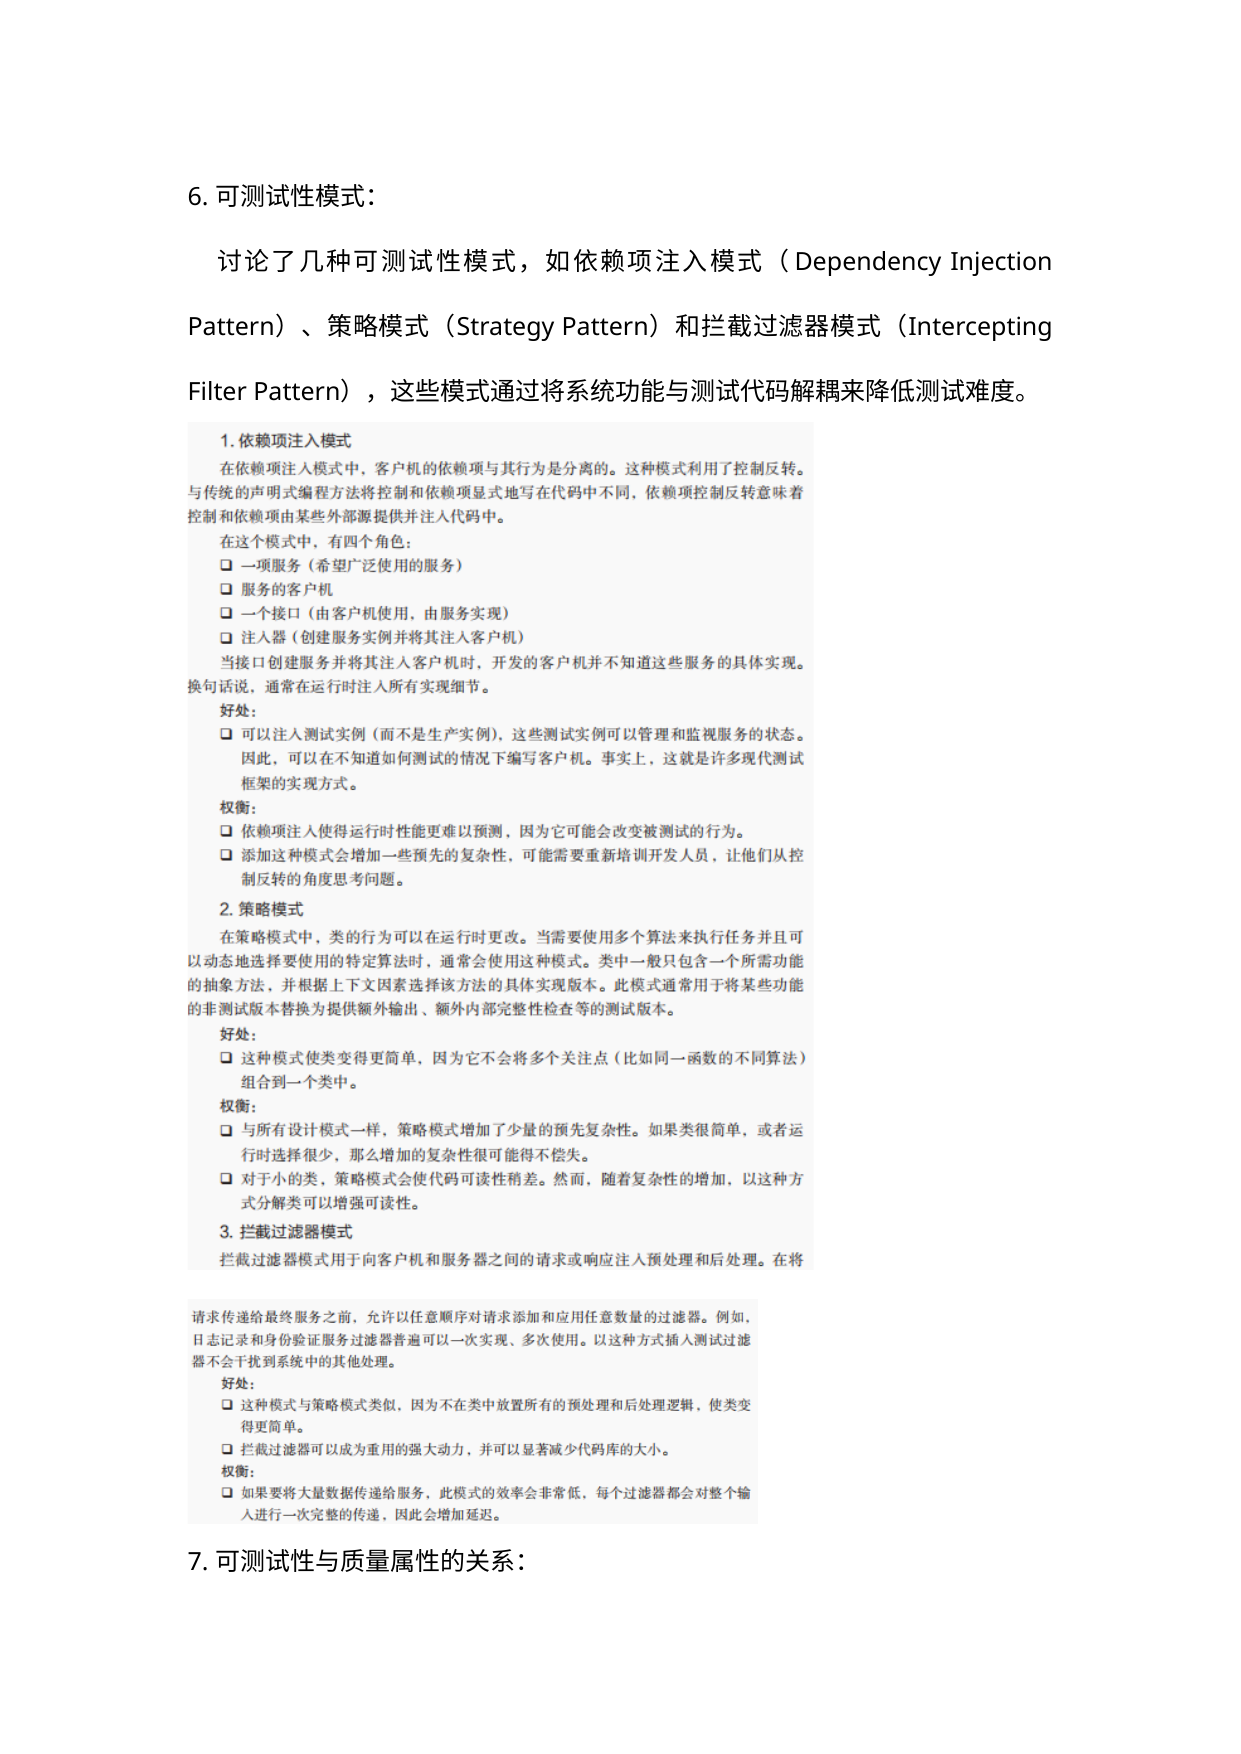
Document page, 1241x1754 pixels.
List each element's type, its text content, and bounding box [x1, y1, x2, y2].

text 7. 可测试性与质量属性的关系： [187, 1527, 1053, 1592]
picture [187, 422, 814, 1270]
text 6. 可测试性模式： [187, 162, 1053, 227]
text 讨论了几种可测试性模式，如依赖项注入模式（Dependency Injection Pattern）、策略模式（Strategy Pattern）和拦截过滤器模式（Intercepting Filter Pattern），这些模式通过将系统功能与测试代码解耦来降低测试难度。 [187, 227, 1053, 422]
picture [187, 1299, 758, 1524]
